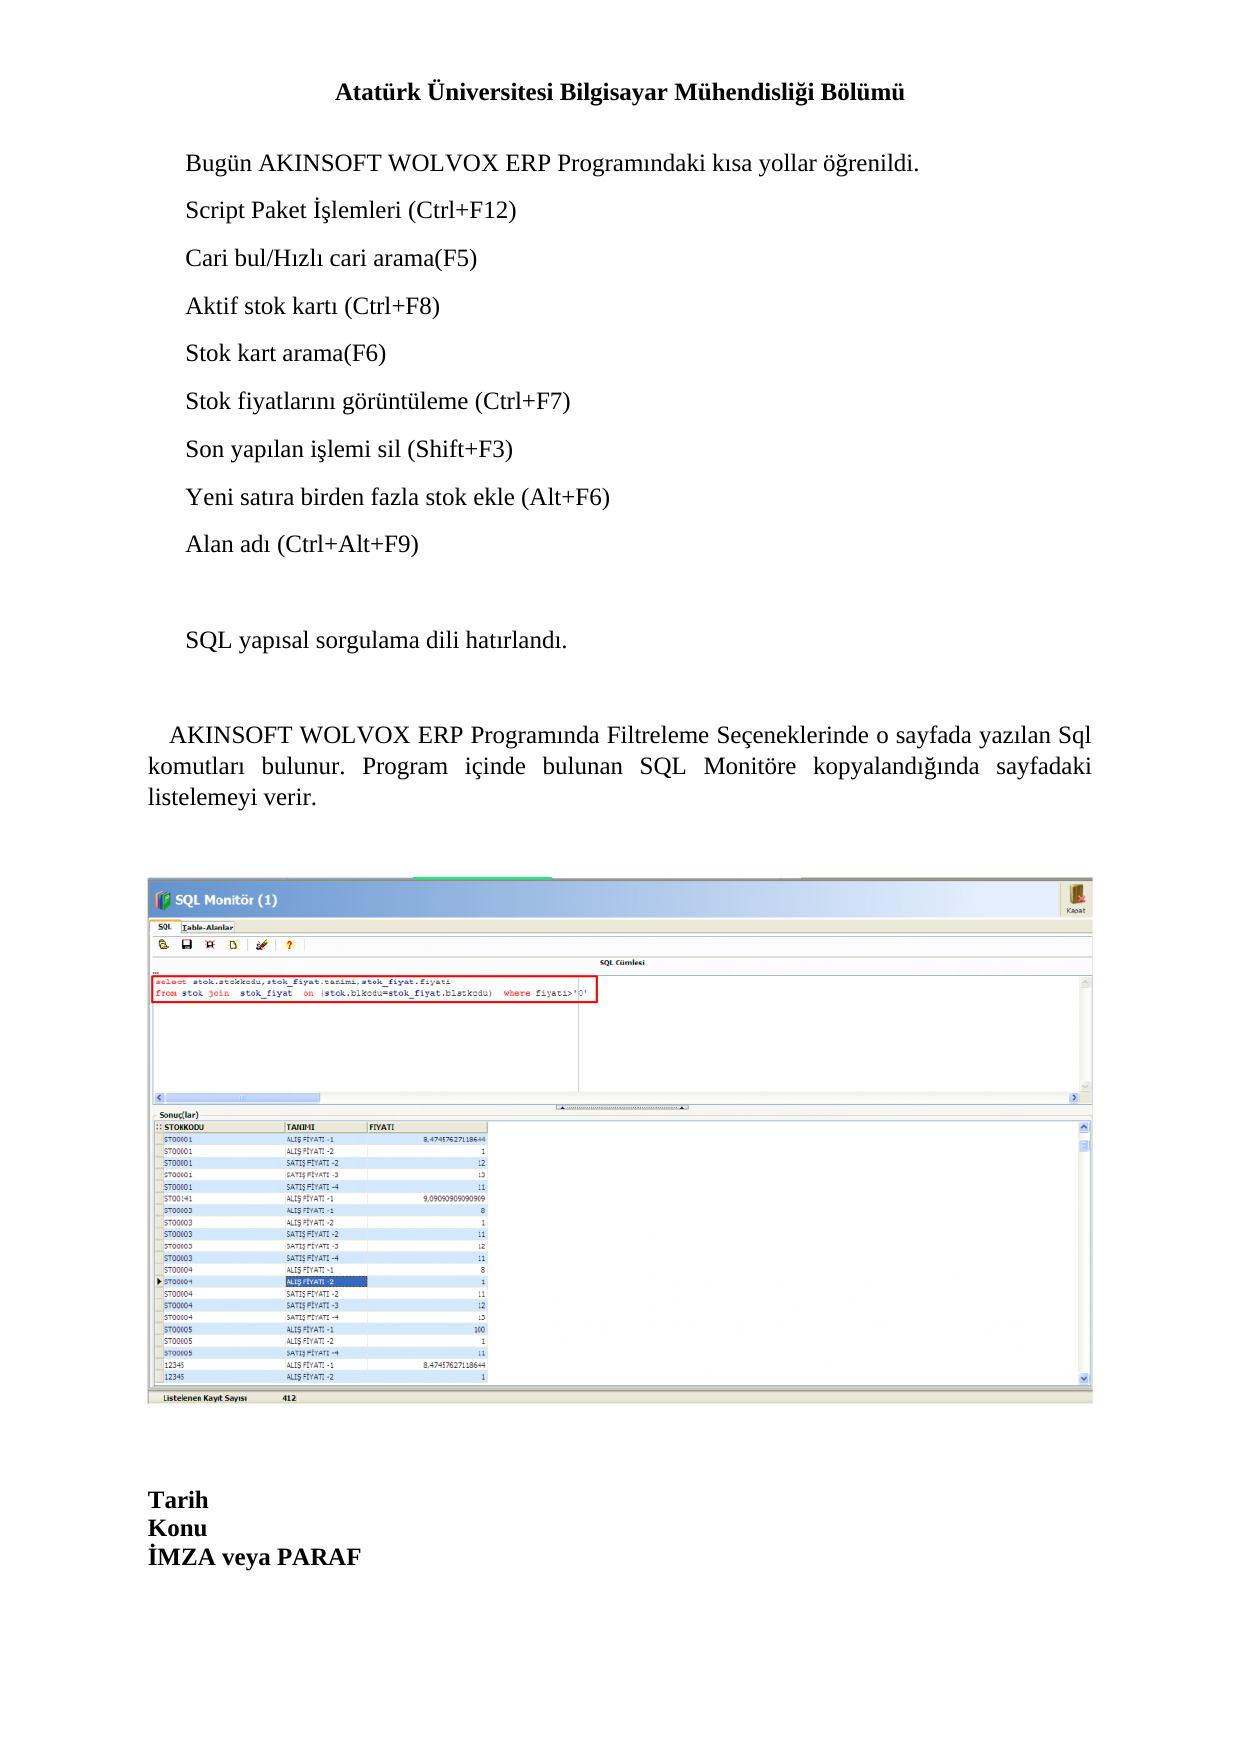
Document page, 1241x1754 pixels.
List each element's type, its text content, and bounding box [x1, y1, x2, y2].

text Script Paket İşlemleri (Ctrl+F12) [185, 195, 1093, 224]
text Stok fiyatlarını görüntüleme (Ctrl+F7) [185, 386, 1093, 415]
text Aktif stok kartı (Ctrl+F8) [185, 291, 1093, 319]
text Cari bul/Hızlı cari arama(F5) [185, 243, 1093, 272]
text Yeni satıra birden fazla stok ekle (Alt+F6) [185, 482, 1093, 510]
text Son yapılan işlemi sil (Shift+F3) [185, 434, 1093, 463]
text AKINSOFT WOLVOX ERP Programında Filtreleme Seçeneklerinde o sayfada yazılan Sql komutları bulunur. Program içinde bulunan SQL Monitöre kopyalandığında sayfadaki listelemeyi verir. [148, 720, 1093, 811]
picture [147, 877, 1093, 1404]
text Stok kart arama(F6) [185, 338, 1093, 367]
text Alan adı (Ctrl+Alt+F9) [185, 529, 1093, 558]
text Bugün AKINSOFT WOLVOX ERP Programındaki kısa yollar öğrenildi. [148, 148, 1093, 176]
text SQL yapısal sorgulama dili hatırlandı. [185, 625, 1093, 653]
